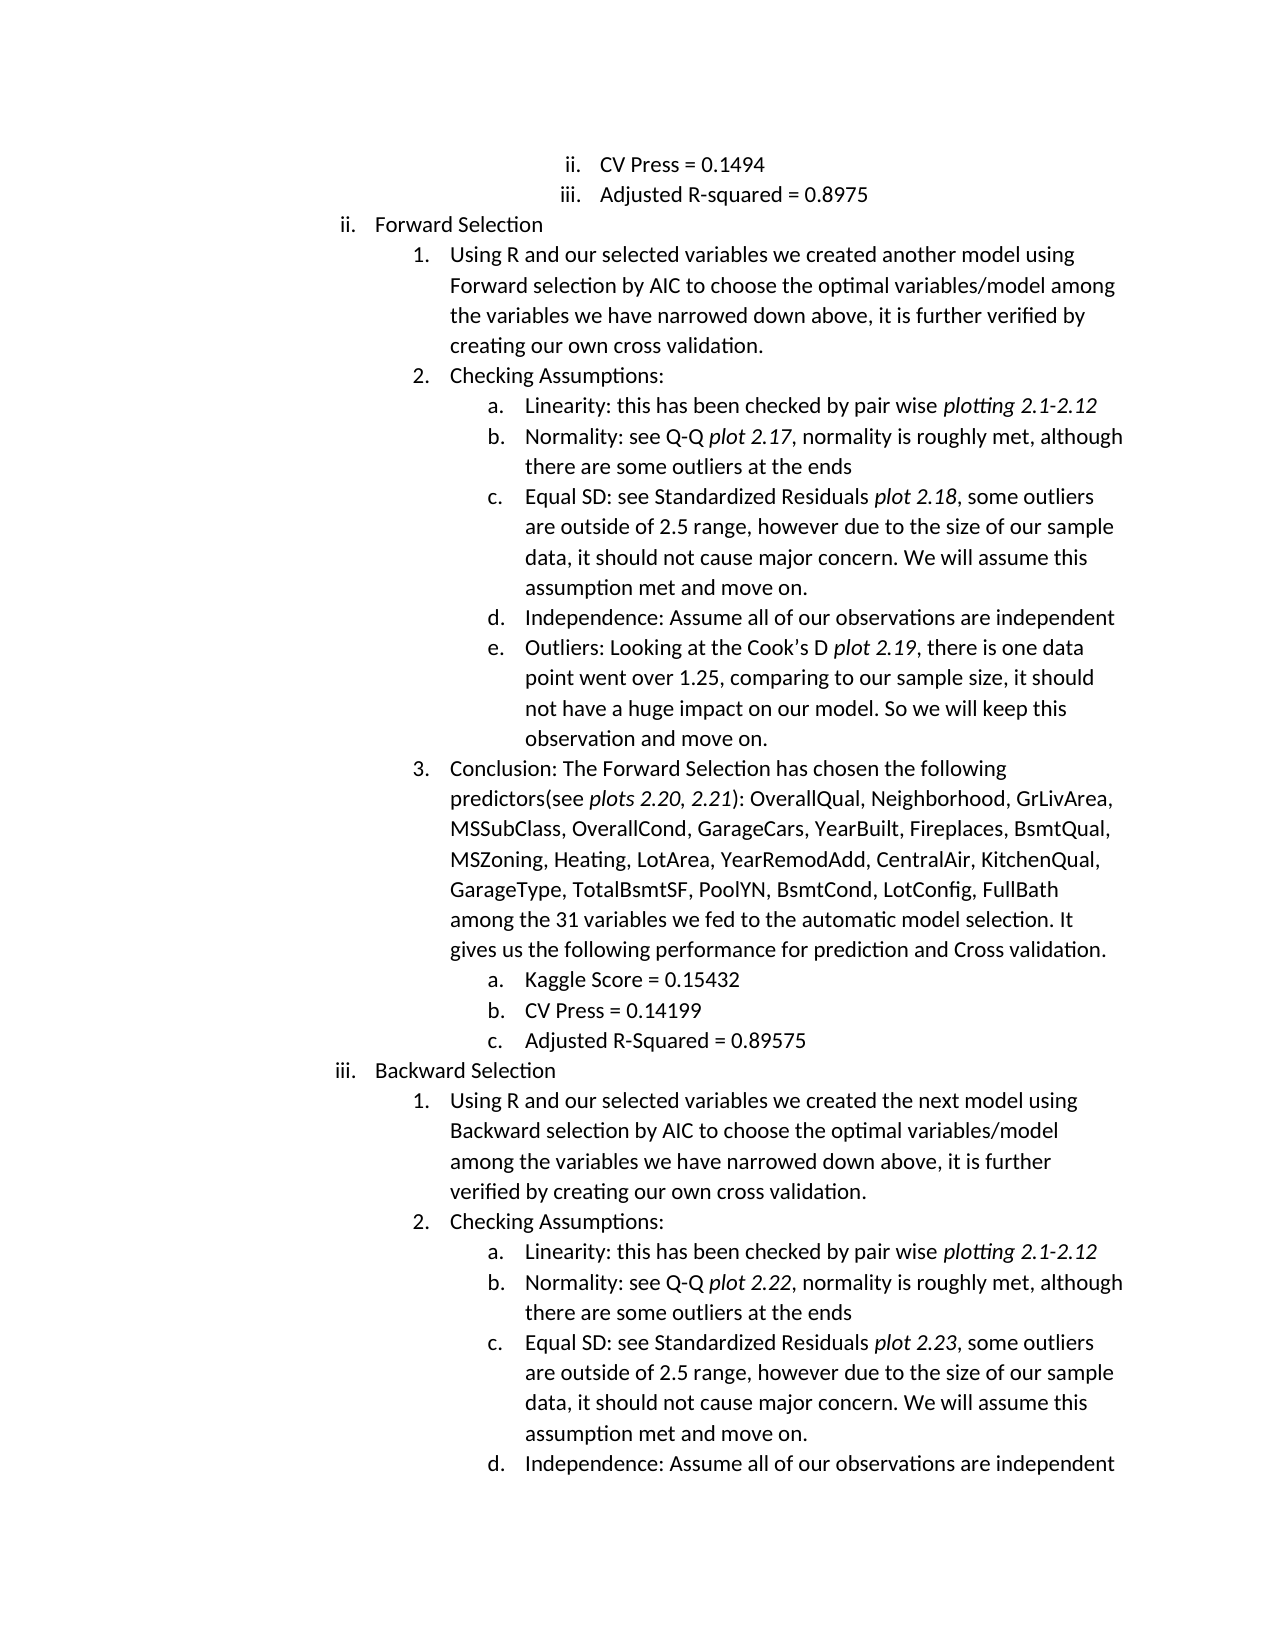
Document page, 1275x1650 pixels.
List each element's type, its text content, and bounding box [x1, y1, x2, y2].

list Conclusion: The Forward Selection has chosen the following predictors(see plots 2.20, 2.21): OverallQual, Neighborhood, GrLivArea, MSSubClass, OverallCond, GarageCars, YearBuilt, Fireplaces, BsmtQual, MSZoning, Heating, LotArea, YearRemodAdd, CentralAir, KitchenQual, GarageType, TotalBsmtSF, PoolYN, BsmtCond, LotConfig, FullBath among the 31 variables we fed to the automatic model selection. It gives us the following performance for prediction and Cross validation. [412, 754, 1125, 963]
list Using R and our selected variables we created the next model using Backward selection by AIC to choose the optimal variables/model among the variables we have narrowed down above, it is further verified by creating our own cross validation. [412, 1086, 1125, 1205]
list Checking Assumptions: [412, 1207, 1125, 1235]
list Using R and our selected variables we created another model using Forward selection by AIC to choose the optimal variables/model among the variables we have narrowed down above, it is further verified by creating our own cross validation. [412, 241, 1125, 359]
list Normality: see Q-Q plot 2.22, normality is roughly met, although there are some outliers at the ends [487, 1268, 1125, 1326]
list Independence: Assume all of our observations are independent [487, 1449, 1125, 1477]
list CV Press = 0.1494 [581, 150, 1125, 178]
list Linearity: this has been checked by pair wise plotting 2.1-2.12 [487, 1237, 1125, 1266]
list Equal SD: see Standardized Residuals plot 2.18, some outliers are outside of 2.5 range, however due to the size of our sample data, it should not cause major concern. We will assume this assumption met and move on. [487, 482, 1125, 601]
list Adjusted R-squared = 0.8975 [581, 180, 1125, 208]
list Equal SD: see Standardized Residuals plot 2.23, some outliers are outside of 2.5 range, however due to the size of our sample data, it should not cause major concern. We will assume this assumption met and move on. [487, 1328, 1125, 1447]
list Independence: Assume all of our observations are independent [487, 603, 1125, 631]
list Backward Selection [356, 1056, 1125, 1084]
list Forward Selection [356, 210, 1125, 238]
list Outliers: Looking at the Cook’s D plot 2.19, there is one data point went over 1.25, comparing to our sample size, it should not have a huge impact on our model. So we will keep this observation and move on. [487, 633, 1125, 752]
list Kaggle Score = 0.15432 [487, 966, 1125, 994]
list Linearity: this has been checked by pair wise plotting 2.1-2.12 [487, 392, 1125, 420]
list Normality: see Q-Q plot 2.17, normality is roughly met, although there are some outliers at the ends [487, 422, 1125, 480]
list Checking Assumptions: [412, 361, 1125, 389]
list Adjusted R-Squared = 0.89575 [487, 1026, 1125, 1054]
list CV Press = 0.14199 [487, 996, 1125, 1024]
